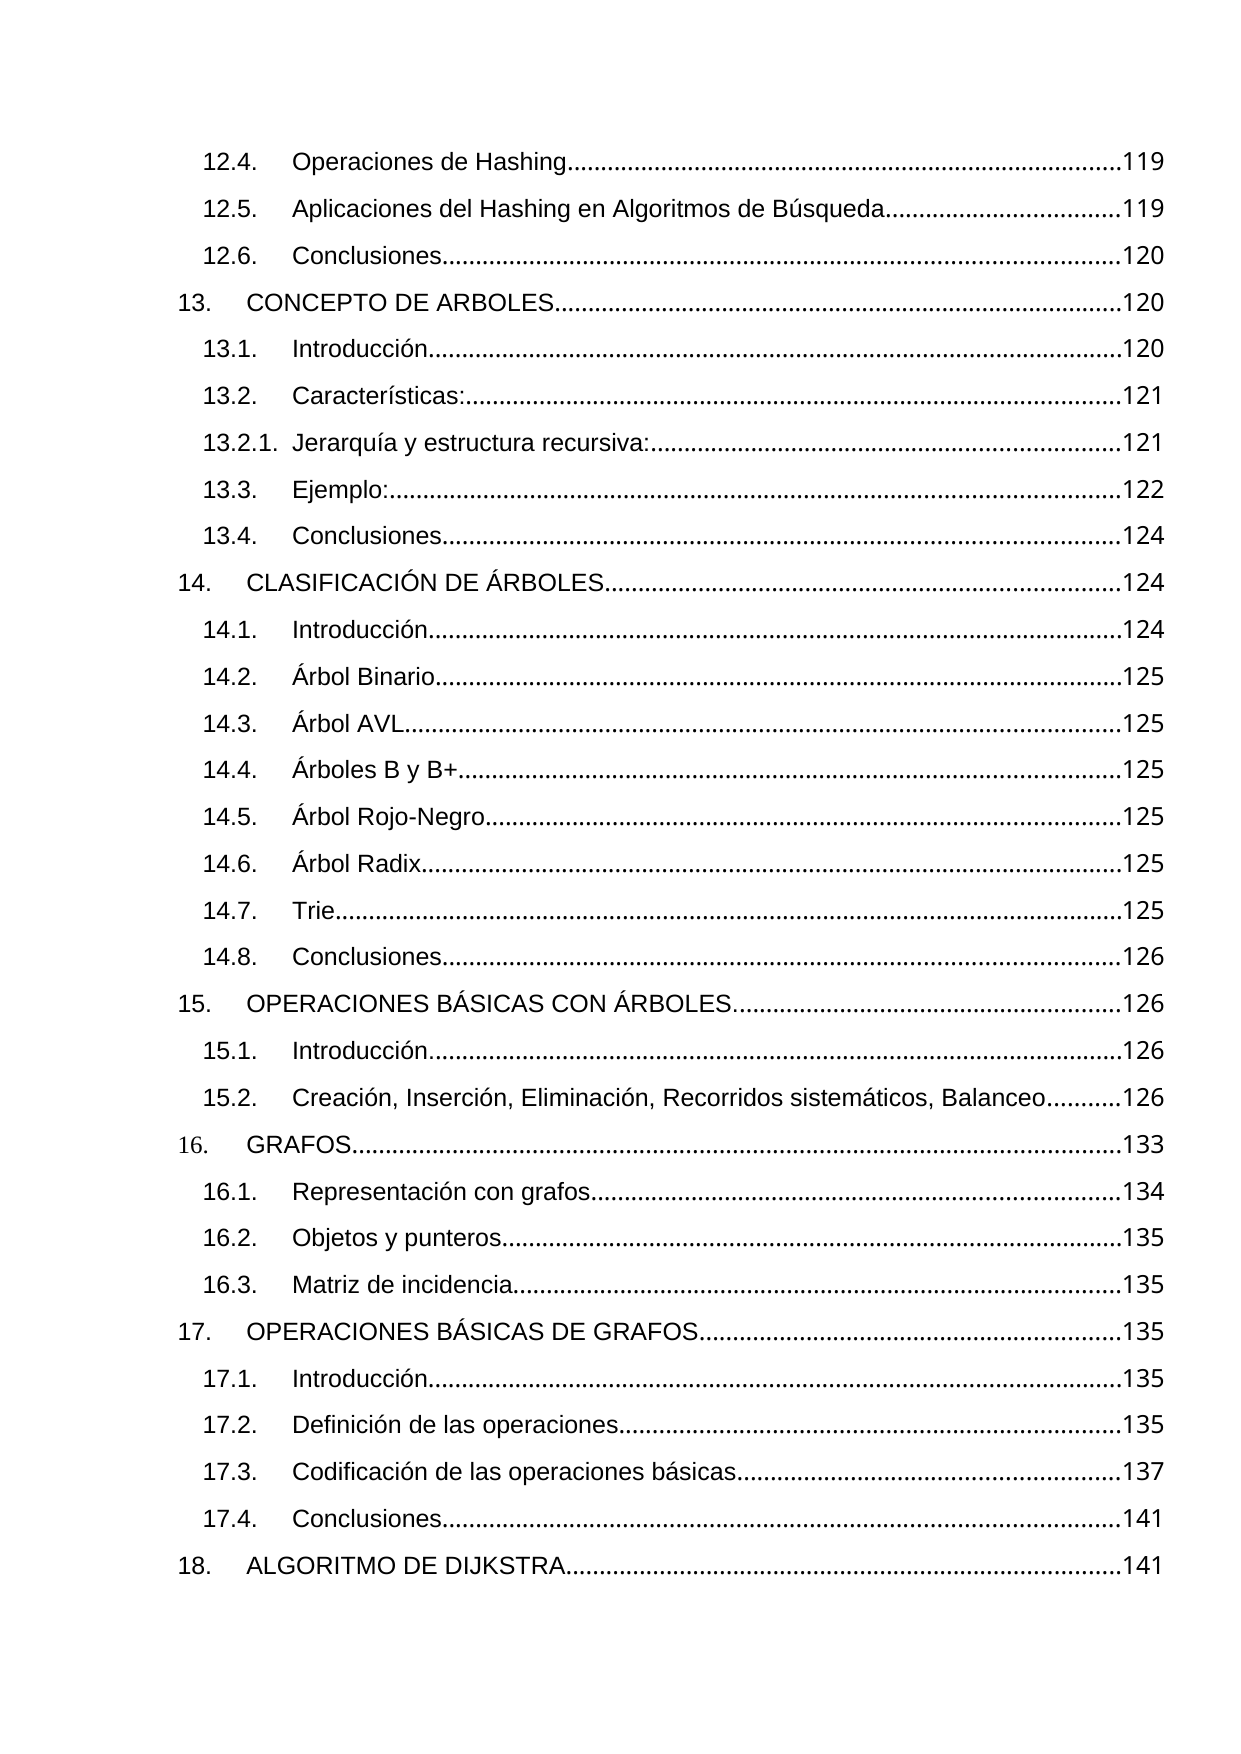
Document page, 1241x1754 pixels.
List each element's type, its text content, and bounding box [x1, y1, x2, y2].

text 14.1. Introducción 124 [202, 612, 1165, 646]
text 12.4. Operaciones de Hashing 119 [202, 144, 1165, 178]
text 14.5. Árbol Rojo-Negro 125 [202, 799, 1165, 833]
text 14.3. Árbol AVL 125 [202, 705, 1165, 739]
text 16.1. Representación con grafos 134 [202, 1173, 1165, 1207]
text 16.2. Objetos y punteros 135 [202, 1220, 1165, 1254]
text 16. Grafos 133 [177, 1126, 1165, 1160]
text 15.2. Creación, Inserción, Eliminación, Recorridos sistemáticos, Balanceo 126 [202, 1079, 1165, 1113]
text 13.2. Características: 121 [202, 378, 1165, 412]
text 13.1. Introducción 120 [202, 331, 1165, 365]
text 13.3. Ejemplo: 122 [202, 471, 1165, 505]
text 14.8. Conclusiones 126 [202, 939, 1165, 973]
text 14.2. Árbol Binario 125 [202, 658, 1165, 692]
text 13. Concepto de Arboles 120 [177, 284, 1165, 318]
text 14.6. Árbol Radix 125 [202, 846, 1165, 879]
text 12.6. Conclusiones 120 [202, 237, 1165, 271]
text 14.4. Árboles B y B+ 125 [202, 752, 1165, 786]
text 14. Clasificación de Árboles 124 [177, 565, 1165, 599]
text 17.4. Conclusiones 141 [202, 1501, 1165, 1535]
text 17.2. Definición de las operaciones 135 [202, 1407, 1165, 1441]
text 13.4. Conclusiones 124 [202, 518, 1165, 552]
text 17.1. Introducción 135 [202, 1360, 1165, 1394]
text 17. Operaciones básicas de Grafos 135 [177, 1313, 1165, 1348]
text 16.3. Matriz de incidencia 135 [202, 1267, 1165, 1301]
text 18. Algoritmo de Dijkstra 141 [177, 1547, 1165, 1582]
text 15.1. Introducción. 126 [202, 1033, 1165, 1067]
text 17.3. Codificación de las operaciones básicas 137 [202, 1454, 1165, 1488]
text 14.7. Trie 125 [202, 892, 1165, 926]
text 12.5. Aplicaciones del Hashing en Algoritmos de Búsqueda 119 [202, 191, 1165, 224]
text 13.2.1. Jerarquía y estructura recursiva: 121 [202, 424, 1165, 458]
text 15. Operaciones Básicas con árboles. 126 [177, 986, 1165, 1020]
